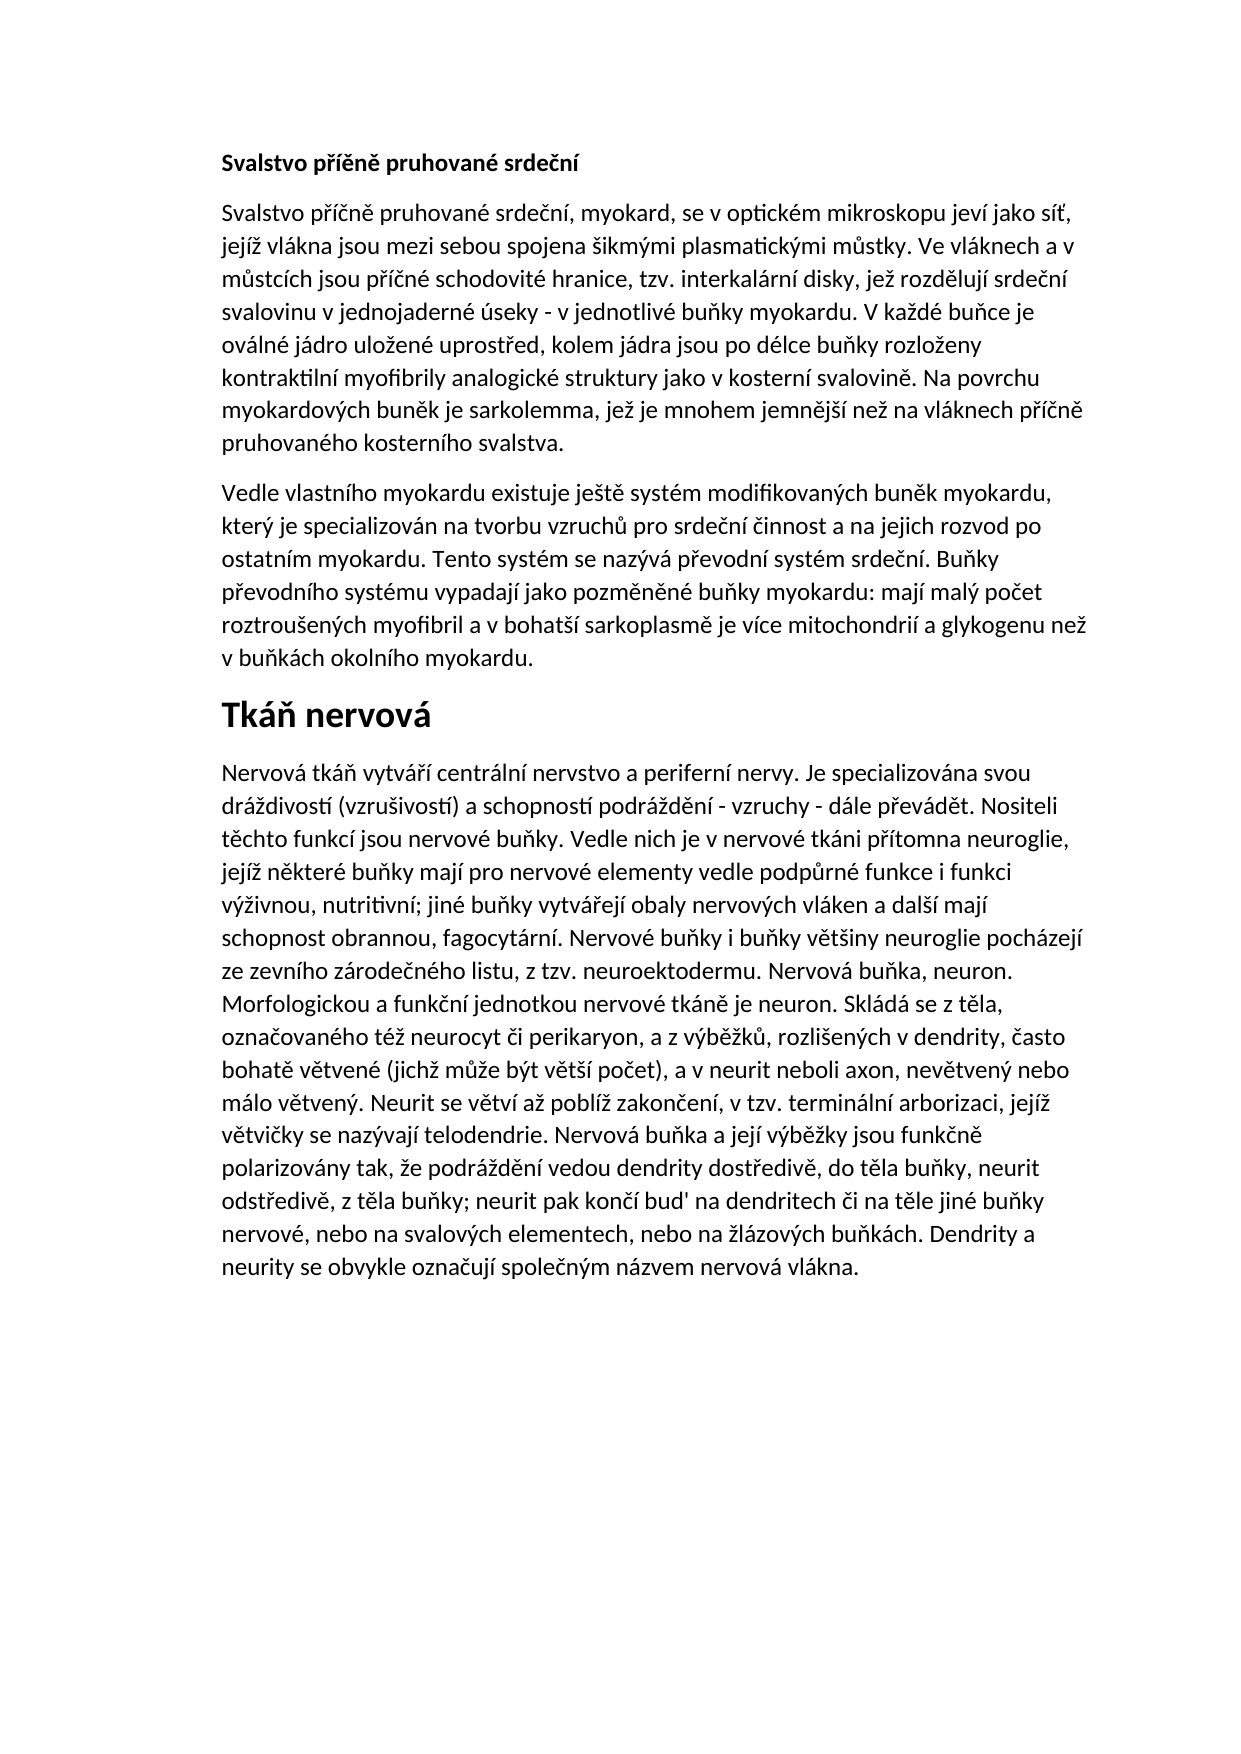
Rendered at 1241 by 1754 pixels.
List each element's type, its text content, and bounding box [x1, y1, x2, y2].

text Tkáň nervová [221, 691, 1093, 737]
text Svalstvo příěně pruhované srdeční [221, 148, 1093, 178]
text Svalstvo příčně pruhované srdeční, myokard, se v optickém mikroskopu jeví jako síť, jejíž vlákna jsou mezi sebou spojena šikmými plasmatickými můstky. Ve vláknech a v můstcích jsou příčné schodovité hranice, tzv. interkalární disky, jež rozdělují srdeční svalovinu v jednojaderné úseky - v jednotlivé buňky myokardu. V každé buňce je oválné jádro uložené uprostřed, kolem jádra jsou po délce buňky rozloženy kontraktilní myofibrily analogické struktury jako v kosterní svalovině. Na povrchu myokardových buněk je sarkolemma, jež je mnohem jemnější než na vláknech příčně pruhovaného kosterního svalstva. [221, 197, 1093, 458]
text Vedle vlastního myokardu existuje ještě systém modifikovaných buněk myokardu, který je specializován na tvorbu vzruchů pro srdeční činnost a na jejich rozvod po ostatním myokardu. Tento systém se nazývá převodní systém srdeční. Buňky převodního systému vypadají jako pozměněné buňky myokardu: mají malý počet roztroušených myofibril a v bohatší sarkoplasmě je více mitochondrií a glykogenu než v buňkách okolního myokardu. [221, 477, 1093, 672]
text Nervová tkáň vytváří centrální nervstvo a periferní nervy. Je specializována svou dráždivostí (vzrušivostí) a schopností podráždění - vzruchy - dále převádět. Nositeli těchto funkcí jsou nervové buňky. Vedle nich je v nervové tkáni přítomna neuroglie, jejíž některé buňky mají pro nervové elementy vedle podpůrné funkce i funkci výživnou, nutritivní; jiné buňky vytvářejí obaly nervových vláken a další mají schopnost obrannou, fagocytární. Nervové buňky i buňky většiny neuroglie pocházejí ze zevního zárodečného listu, z tzv. neuroektodermu. Nervová buňka, neuron. Morfologickou a funkční jednotkou nervové tkáně je neuron. Skládá se z těla, označovaného též neurocyt či perikaryon, a z výběžků, rozlišených v dendrity, často bohatě větvené (jichž může být větší počet), a v neurit neboli axon, nevětvený nebo málo větvený. Neurit se větví až poblíž zakončení, v tzv. terminální arborizaci, jejíž větvičky se nazývají telodendrie. Nervová buňka a její výběžky jsou funkčně polarizovány tak, že podráždění vedou dendrity dostředivě, do těla buňky, neurit odstředivě, z těla buňky; neurit pak končí bud' na dendritech či na těle jiné buňky nervové, nebo na svalových elementech, nebo na žlázových buňkách. Dendrity a neurity se obvykle označují společným názvem nervová vlákna. [221, 757, 1093, 1282]
